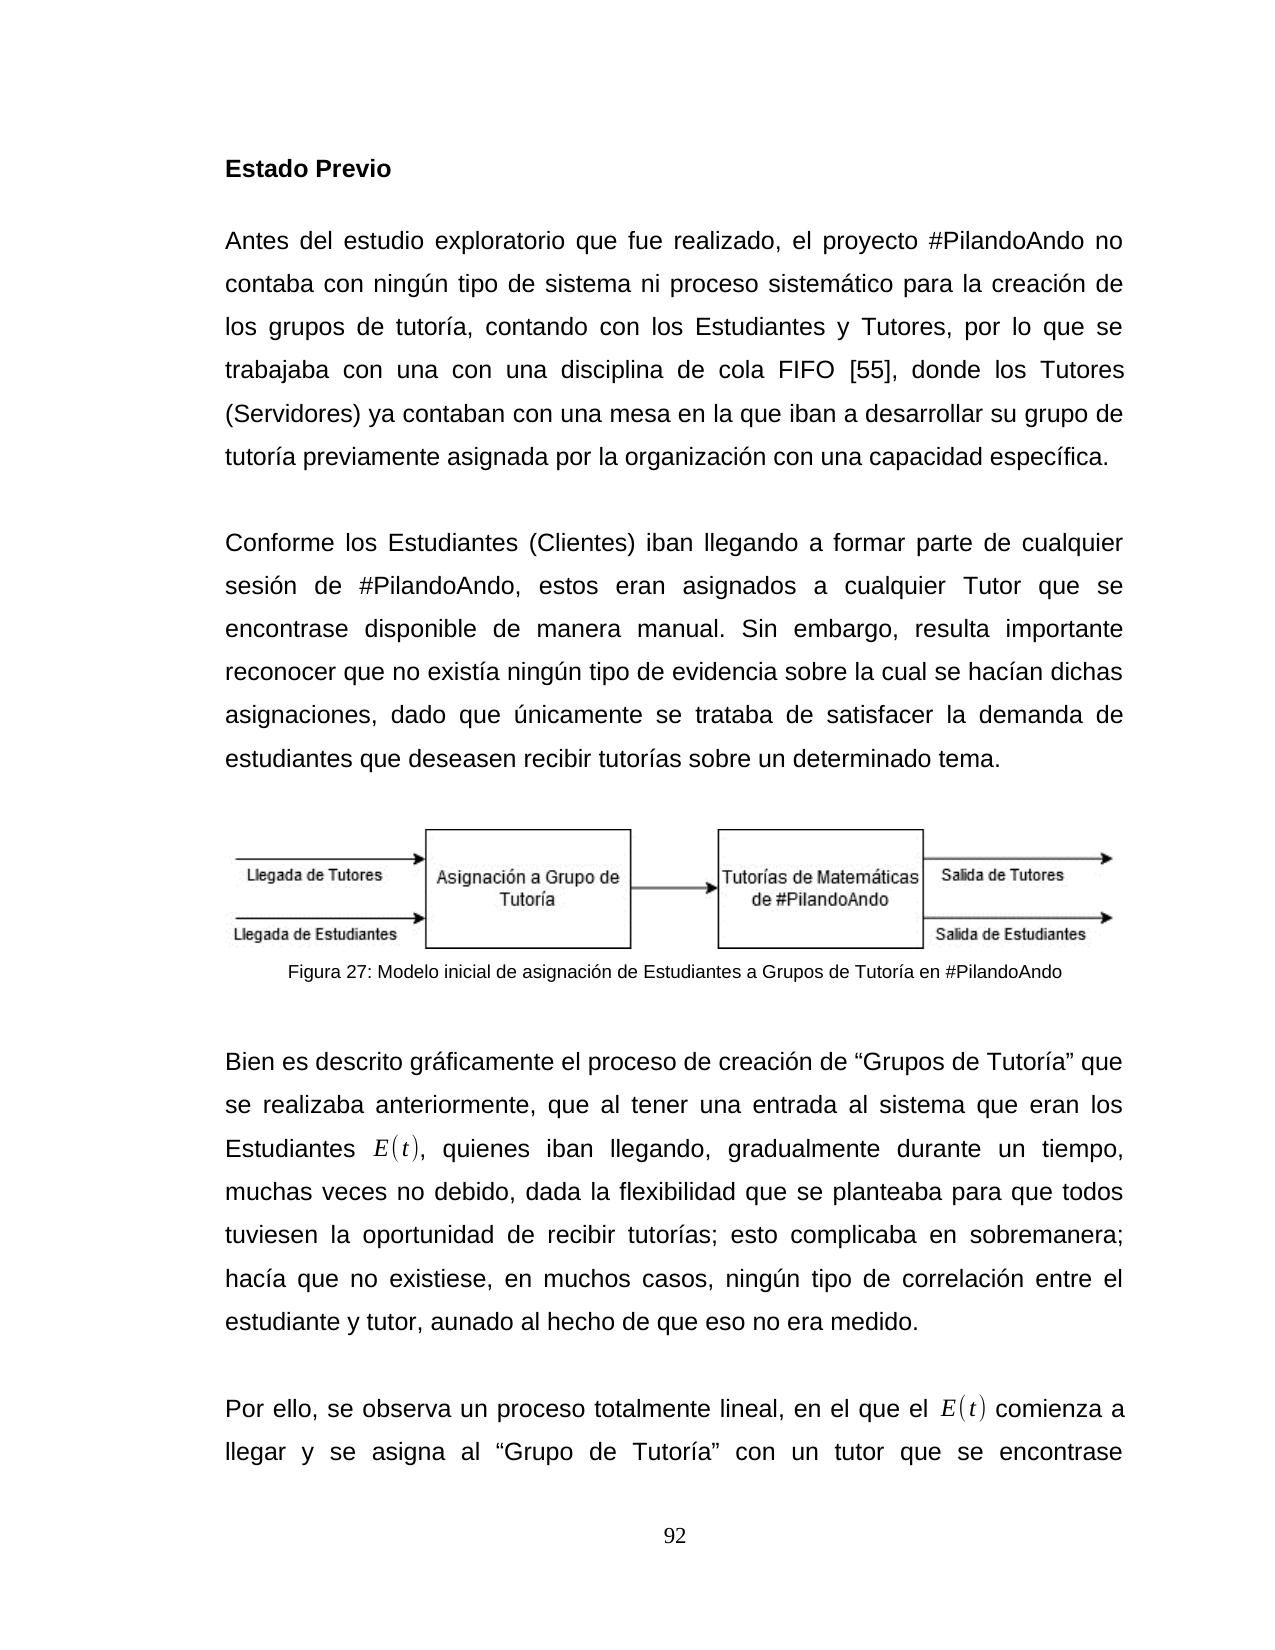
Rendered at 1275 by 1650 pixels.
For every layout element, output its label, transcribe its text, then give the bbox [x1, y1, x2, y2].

text Figura 27: Modelo inicial de asignación de Estudiantes a Grupos de Tutoría en #PilandoAndo [225, 961, 1125, 983]
picture [225, 829, 1125, 949]
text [225, 1393, 1125, 1466]
subtitle Estado Previo [225, 154, 1125, 183]
text Conforme los Estudiantes (Clientes) iban llegando a formar parte de cualquier sesión de #PilandoAndo, estos eran asignados a cualquier Tutor que se encontrase disponible de manera manual. Sin embargo, resulta importante reconocer que no existía ningún tipo de evidencia sobre la cual se hacían dichas asignaciones, dado que únicamente se trataba de satisfacer la demanda de estudiantes que deseasen recibir tutorías sobre un determinado tema. [225, 528, 1125, 772]
text Bien es descrito gráficamente el proceso de creación de “Grupos de Tutoría” que se realizaba anteriormente, que al tener una entrada al sistema que eran los Estudiantes , quienes iban llegando, gradualmente durante un tiempo, muchas veces no debido, dada la flexibilidad que se planteaba para que todos tuviesen la oportunidad de recibir tutorías; esto complicaba en sobremanera; hacía que no existiese, en muchos casos, ningún tipo de correlación entre el estudiante y tutor, aunado al hecho de que eso no era medido. [225, 1047, 1125, 1336]
text Antes del estudio exploratorio que fue realizado, el proyecto #PilandoAndo no contaba con ningún tipo de sistema ni proceso sistemático para la creación de los grupos de tutoría, contando con los Estudiantes y Tutores, por lo que se trabajaba con una con una disciplina de cola FIFO , donde los Tutores (Servidores) ya contaban con una mesa en la que iban a desarrollar su grupo de tutoría previamente asignada por la organización con una capacidad específica. [225, 226, 1125, 470]
